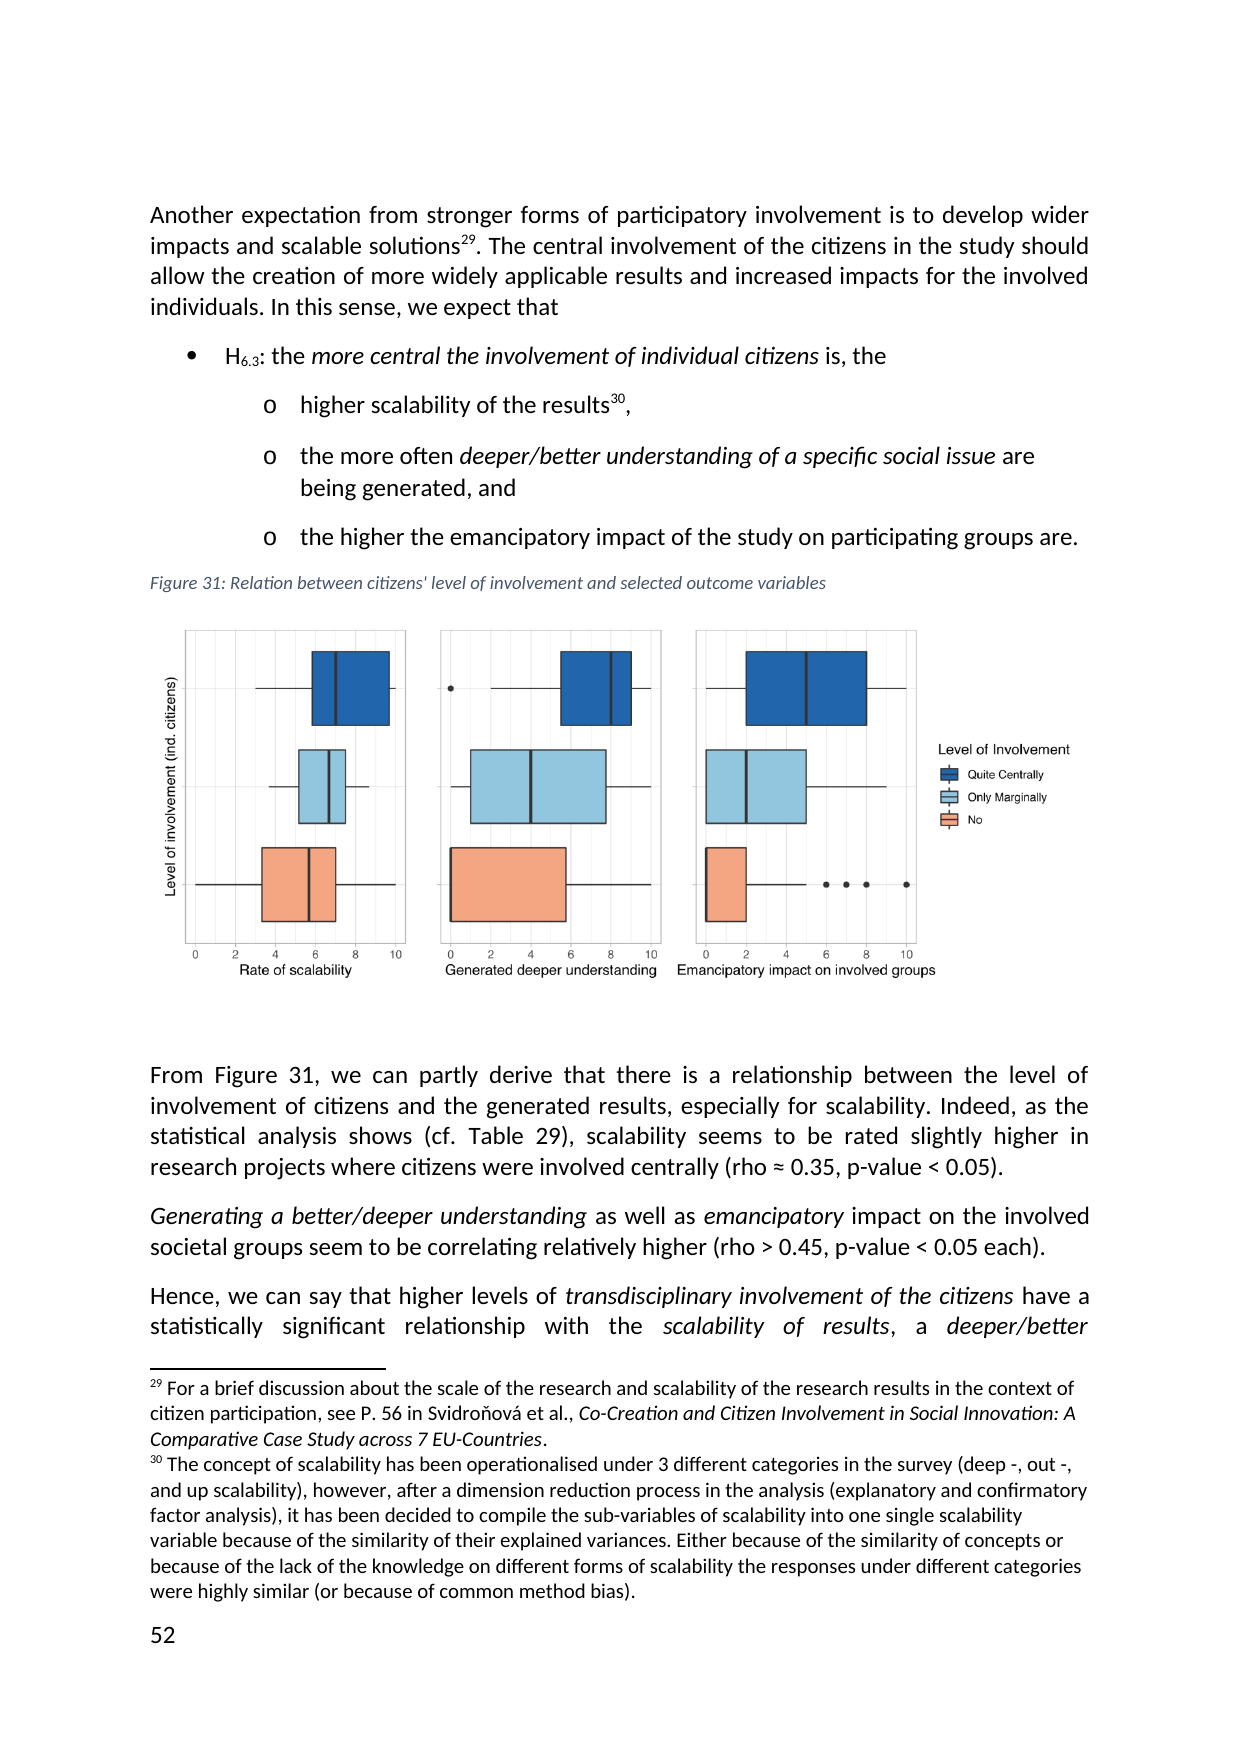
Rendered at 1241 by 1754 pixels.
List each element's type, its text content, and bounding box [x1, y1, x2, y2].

list higher scalability of the results, [262, 389, 1090, 421]
text Another expectation from stronger forms of participatory involvement is to develop wider impacts and scalable solutions. The central involvement of the citizens in the study should allow the creation of more widely applicable results and increased impacts for the involved individuals. In this sense, we expect that [150, 199, 1090, 321]
text From Figure 31, we can partly derive that there is a relationship between the level of involvement of citizens and the generated results, especially for scalability. Indeed, as the statistical analysis shows (cf. Table 29), scalability seems to be rated slightly higher in research projects where citizens were involved centrally (rho ≈ 0.35, p-value < 0.05). [150, 1059, 1090, 1181]
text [150, 1280, 1090, 1341]
text Generating a better/deeper understanding as well as emancipatory impact on the involved societal groups seem to be correlating relatively higher (rho > 0.45, p-value < 0.05 each). [150, 1200, 1090, 1261]
list the more often deeper/better understanding of a specific social issue are being generated, and [262, 440, 1090, 502]
picture [150, 615, 1091, 992]
text Figure 31: Relation between citizens' level of involvement and selected outcome variables [150, 571, 1090, 594]
list H6.3: the more central the involvement of individual citizens is, the [187, 340, 1090, 371]
list the higher the emancipatory impact of the study on participating groups are. [262, 521, 1090, 553]
